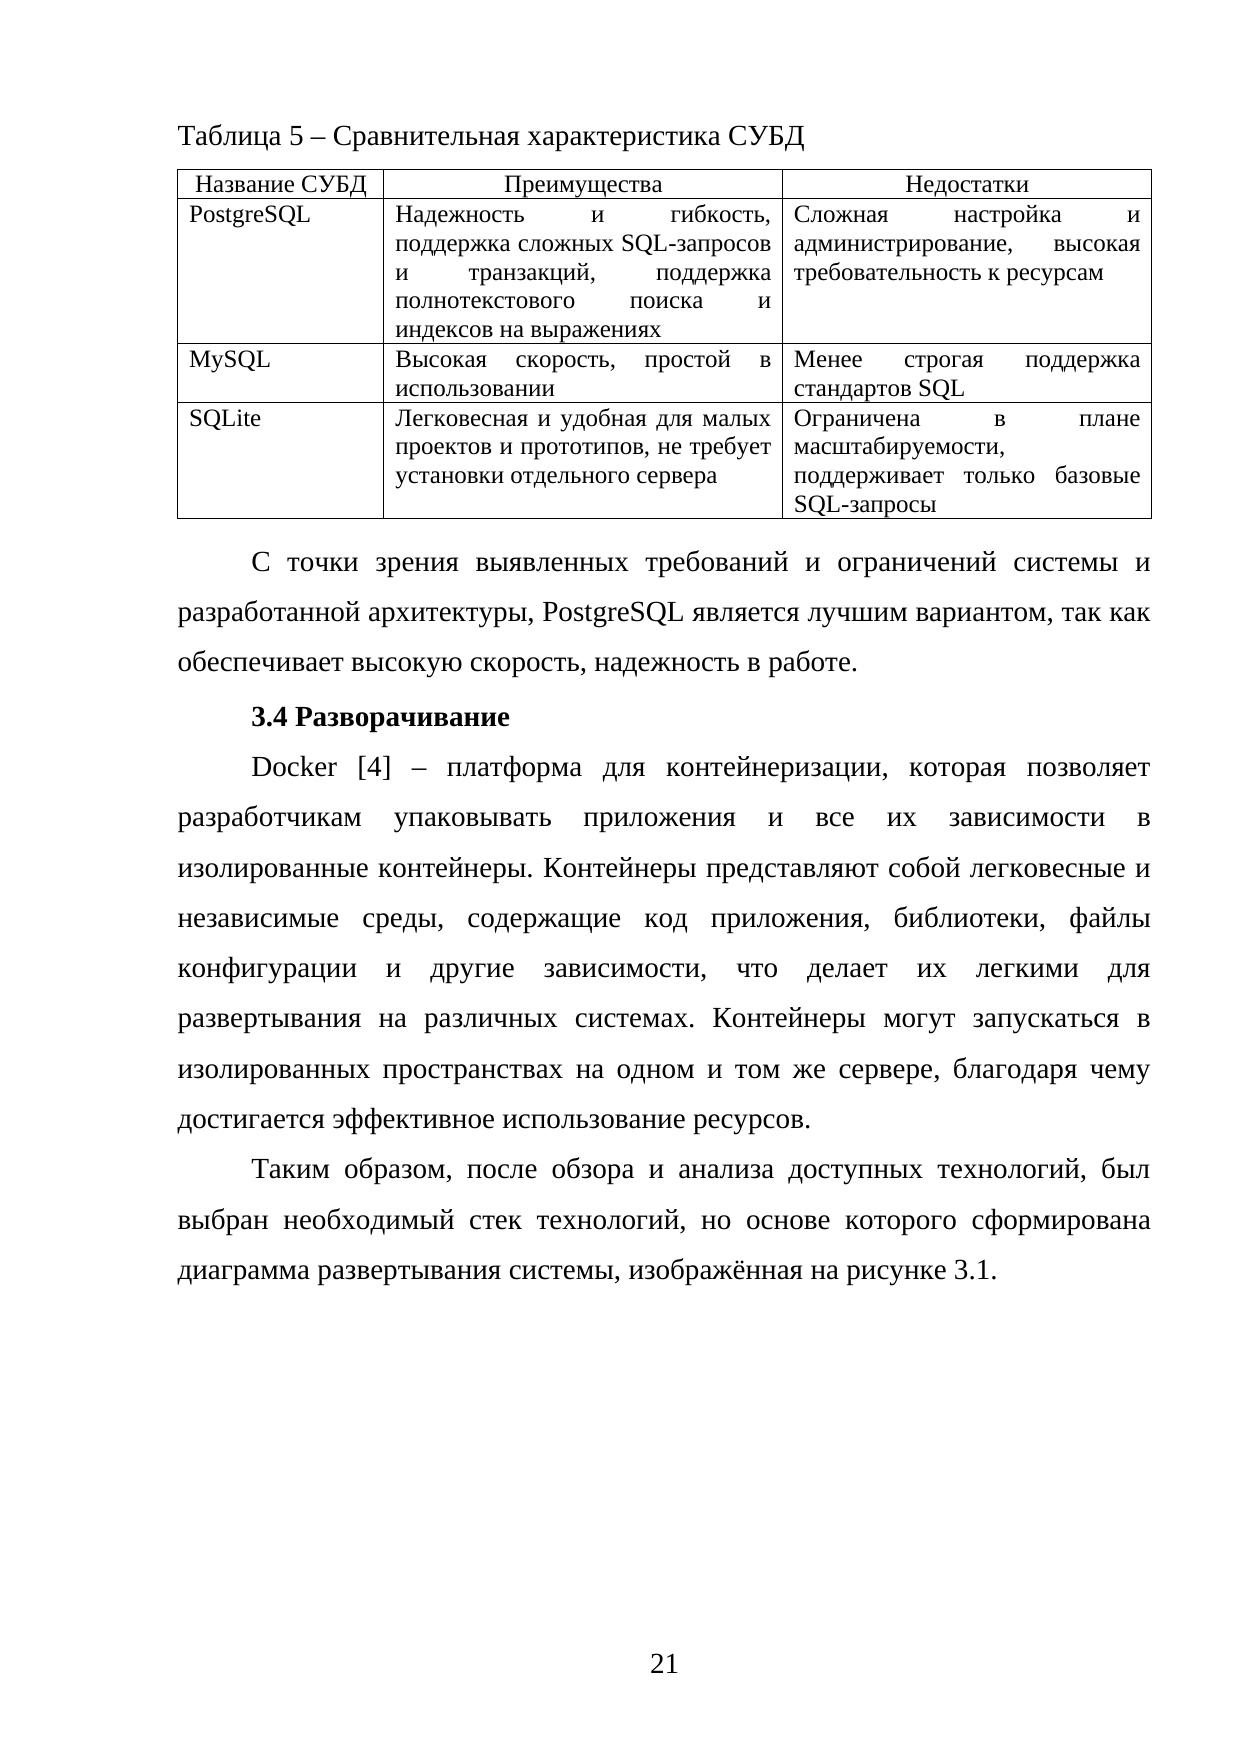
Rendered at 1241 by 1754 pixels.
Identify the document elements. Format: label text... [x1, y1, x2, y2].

table_cell Менее строгая поддержка стандартов SQL [783, 344, 1151, 402]
table_cell Легковесная и удобная для малых проектов и прототипов, не требует установки отдельного сервера [384, 403, 782, 518]
table_cell Ограничена в плане масштабируемости, поддерживает только базовые SQL-запросы [783, 403, 1151, 518]
table_cell Сложная настройка и администрирование, высокая требовательность к ресурсам [783, 199, 1151, 343]
table_cell Высокая скорость, простой в использовании [384, 344, 782, 402]
table_cell MySQL [178, 344, 383, 402]
table_cell PostgreSQL [178, 199, 383, 343]
text Таким образом, после обзора и анализа доступных технологий, был выбран необходимый стек технологий, но основе которого сформирована диаграмма развертывания системы, изображённая на рисунке 3.1. [177, 1152, 1152, 1286]
text С точки зрения выявленных требований и ограничений системы и разработанной архитектуры, PostgreSQL является лучшим вариантом, так как обеспечивает высокую скорость, надежность в работе. [177, 544, 1152, 678]
table_cell Надежность и гибкость, поддержка сложных SQL-запросов и транзакций, поддержка полнотекстового поиска и индексов на выражениях [384, 199, 782, 343]
table_header Название СУБД [178, 170, 383, 198]
table_cell SQLite [178, 403, 383, 518]
table_header Недостатки [783, 170, 1151, 198]
text Таблица 5 – Сравнительная характеристика СУБД [177, 118, 1152, 152]
subtitle 3.4 Разворачивание [177, 699, 1152, 732]
text Docker [4] – платформа для контейнеризации, которая позволяет разработчикам упаковывать приложения и все их зависимости в изолированные контейнеры. Контейнеры представляют собой легковесные и независимые среды, содержащие код приложения, библиотеки, файлы конфигурации и другие зависимости, что делает их легкими для развертывания на различных системах. Контейнеры могут запускаться в изолированных пространствах на одном и том же сервере, благодаря чему достигается эффективное использование ресурсов. [177, 749, 1152, 1135]
table_header Преимущества [384, 170, 782, 198]
